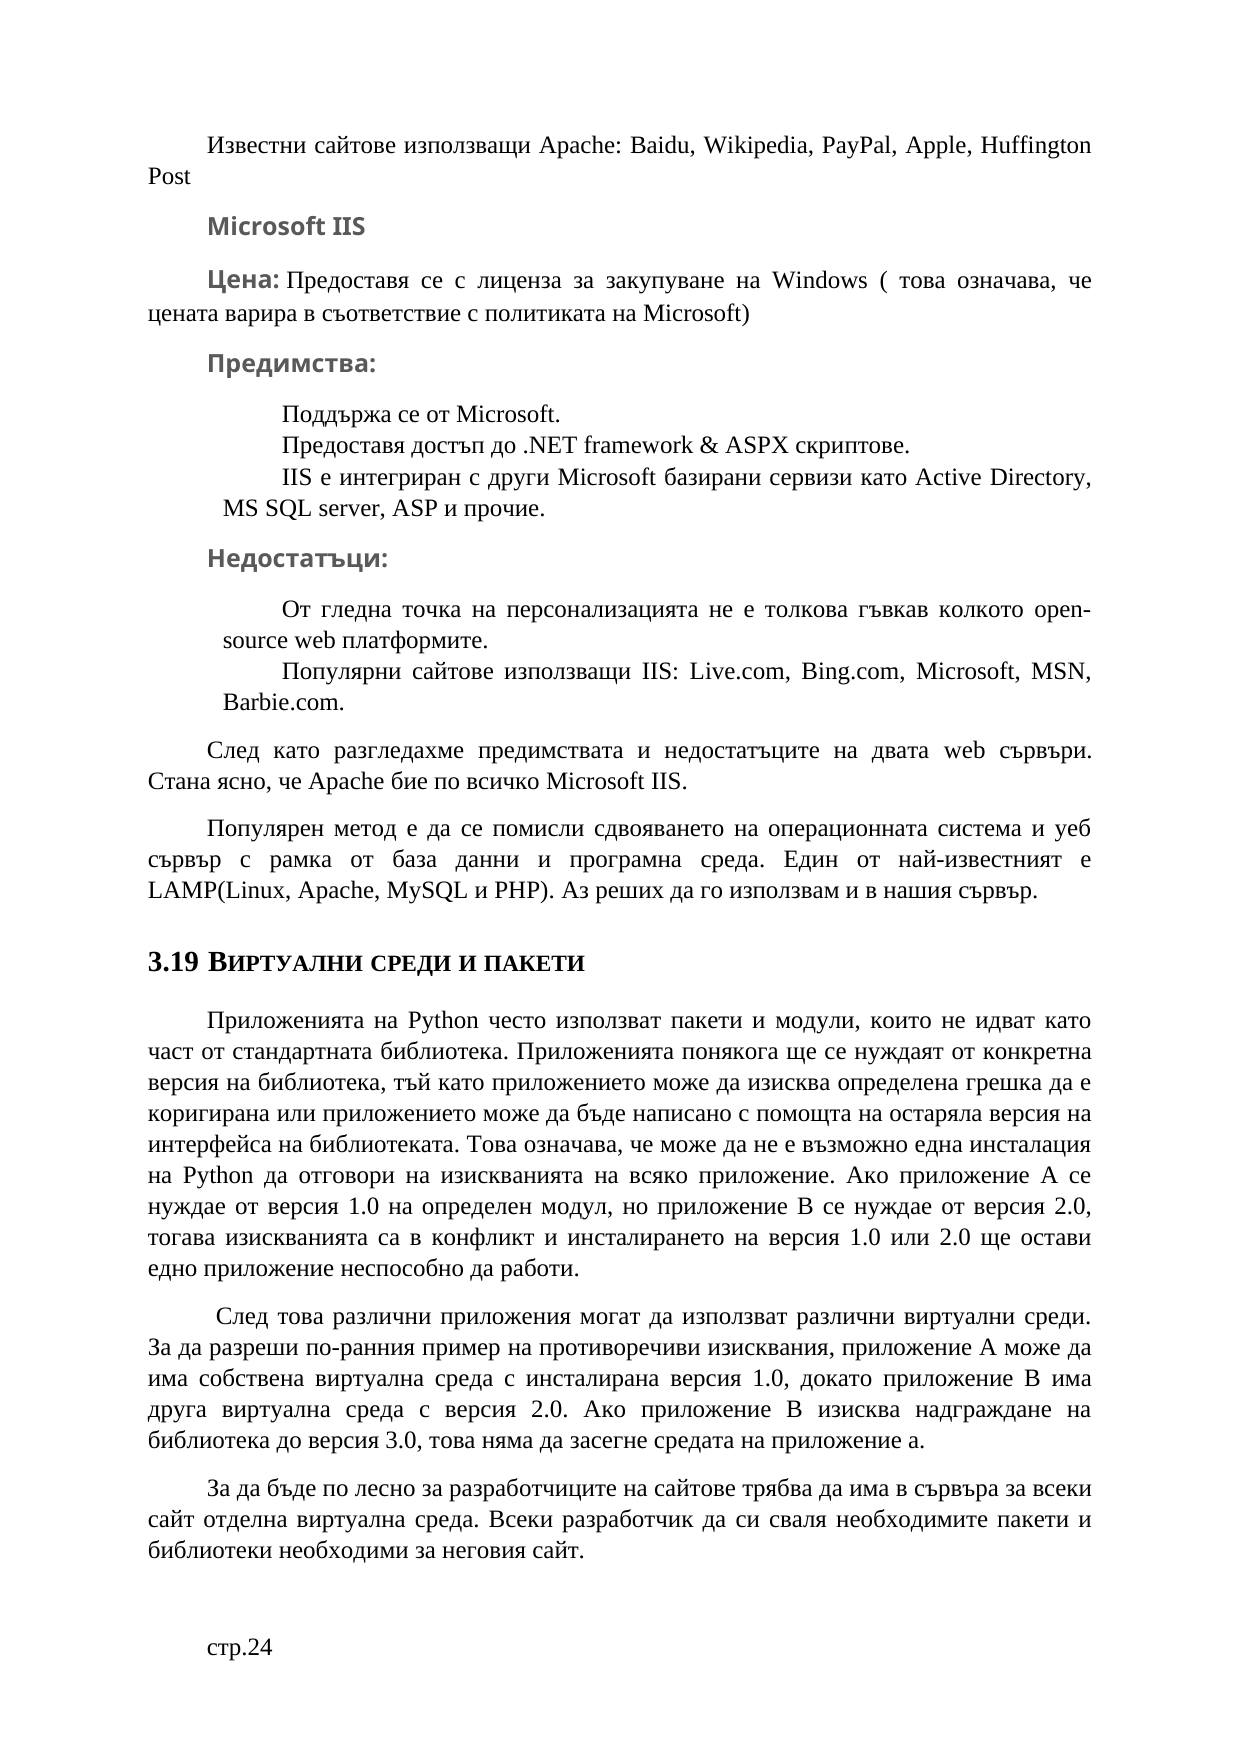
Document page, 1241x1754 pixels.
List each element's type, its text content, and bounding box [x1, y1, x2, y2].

list Поддържа се от Microsoft. [223, 399, 1093, 428]
text Цена: Предоставя се с лиценза за закупуване на Windows ( това означава, че цената варира в съответствие с политиката на Microsoft) [148, 262, 1093, 327]
list IIS е интегриран с други Microsoft базирани сервизи като Active Directory, MS SQL server, ASP и прочие. [223, 462, 1093, 521]
list Предоставя достъп до .NET framework & ASPX скриптове. [223, 431, 1093, 459]
list Популярни сайтове използващи IIS: Live.com, Bing.com, Microsoft, MSN, Barbie.com. [223, 656, 1093, 716]
subtitle Виртуални среди и пакети [148, 944, 1093, 978]
text Microsoft IIS [148, 209, 1093, 243]
list От гледна точка на персонализацията не е толкова гъвкав колкото open-source web платформите. [223, 594, 1093, 654]
text Недостатъци: [148, 540, 1093, 574]
text Популярен метод е да се помисли сдвояването на операционната система и уеб сървър с рамка от база данни и програмна среда. Един от най-известният е LAMP(Linux, Apache, MySQL и PHP). Аз реших да го използвам и в нашия сървър. [148, 813, 1093, 904]
text Предимства: [148, 346, 1093, 380]
text Известни сайтове използващи Apache: Baidu, Wikipedia, PayPal, Apple, Huffington Post [148, 130, 1093, 190]
text След като разгледахме предимствата и недостатъците на двата web сървъри. Стана ясно, че Apache бие по всичко Microsoft IIS. [148, 735, 1093, 794]
text Приложенията на Python често използват пакети и модули, които не идват като част от стандартната библиотека. Приложенията понякога ще се нуждаят от конкретна версия на библиотека, тъй като приложението може да изисква определена грешка да е коригирана или приложението може да бъде написано с помощта на остаряла версия на интерфейса на библиотеката. Това означава, че може да не е възможно една инсталация на Python да отговори на изискванията на всяко приложение. Ако приложение A се нуждае от версия 1.0 на определен модул, но приложение B се нуждае от версия 2.0, тогава изискванията са в конфликт и инсталирането на версия 1.0 или 2.0 ще остави едно приложение неспособно да работи. [148, 1005, 1093, 1282]
text За да бъде по лесно за разработчиците на сайтове трябва да има в сървъра за всеки сайт отделна виртуална среда. Всеки разработчик да си сваля необходимите пакети и библиотеки необходими за неговия сайт. [148, 1473, 1093, 1564]
text След това различни приложения могат да използват различни виртуални среди. За да разреши по-ранния пример на противоречиви изисквания, приложение A може да има собствена виртуална среда с инсталирана версия 1.0, докато приложение B има друга виртуална среда с версия 2.0. Ако приложение B изисква надграждане на библиотека до версия 3.0, това няма да засегне средата на приложение а. [148, 1301, 1093, 1454]
